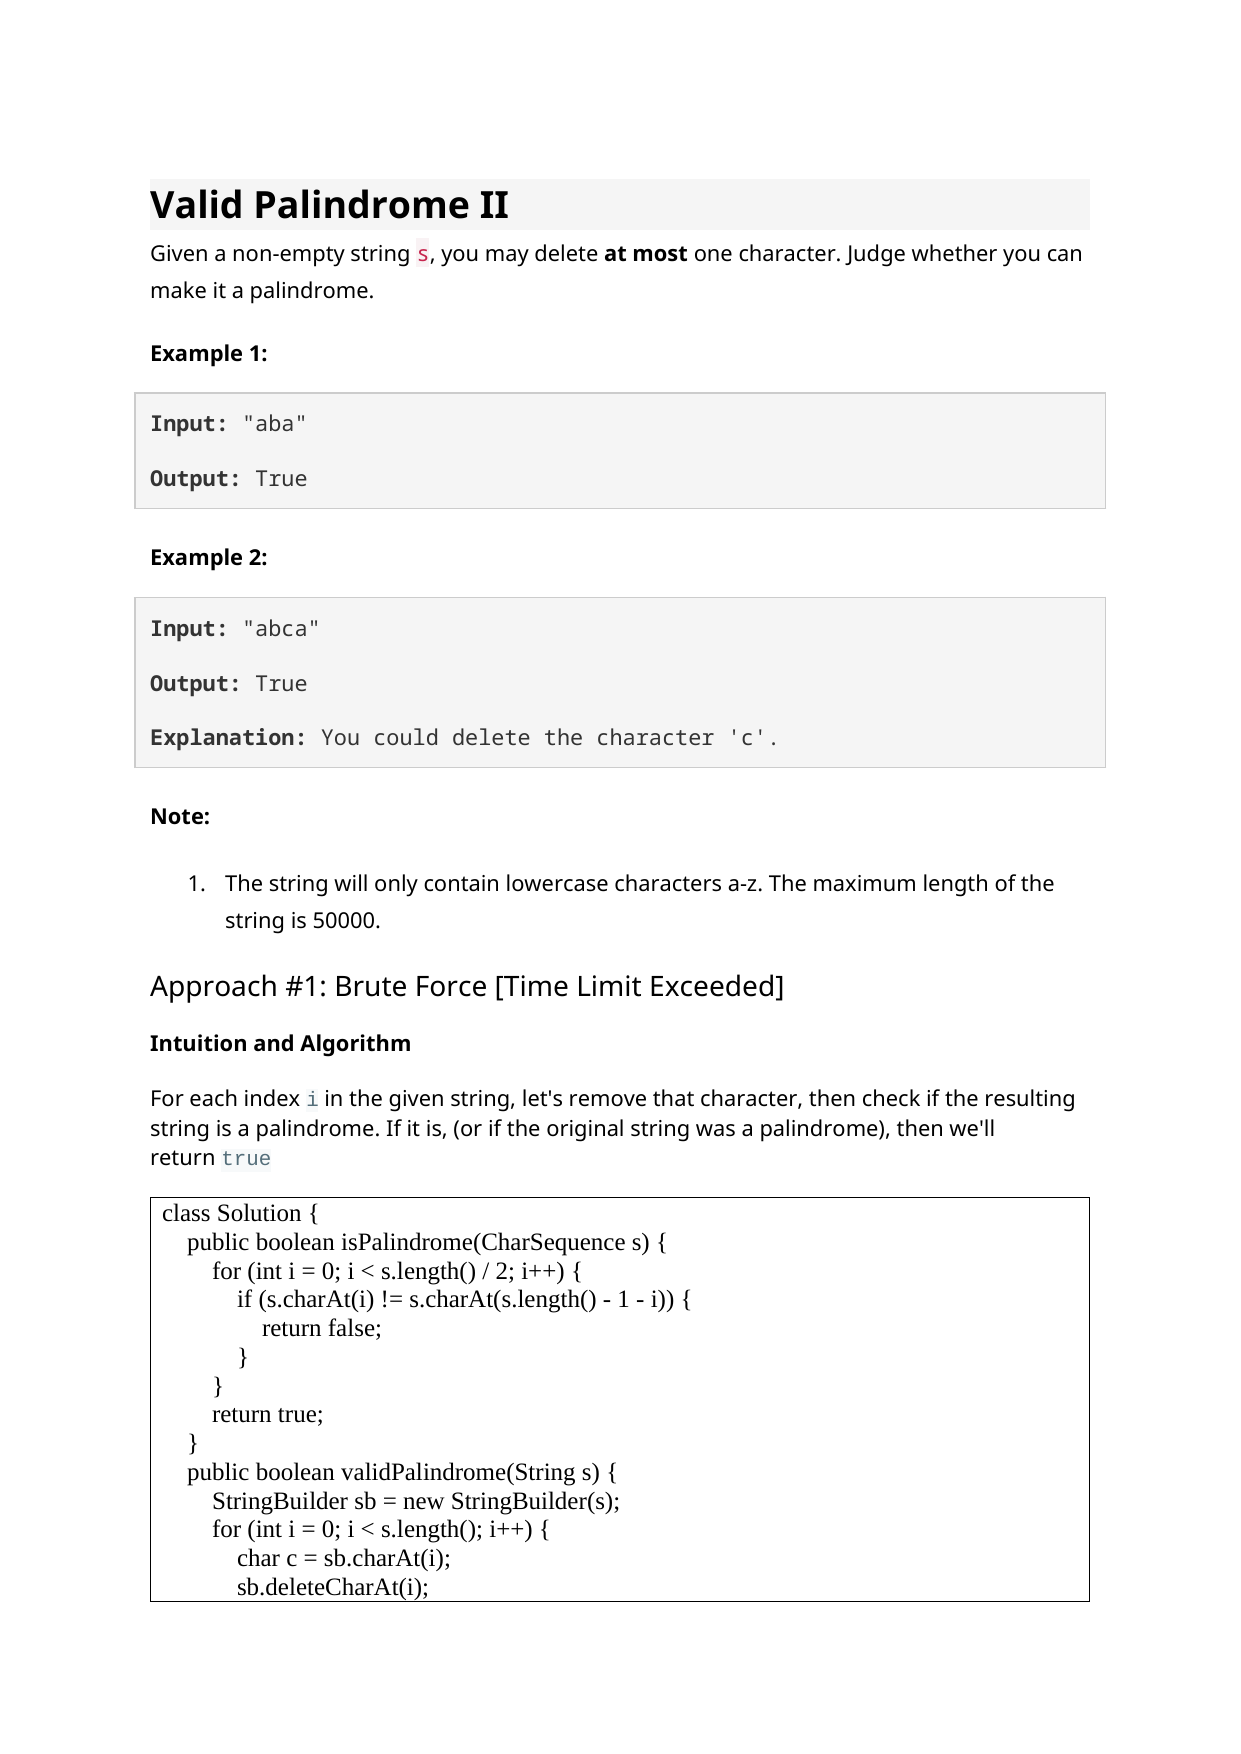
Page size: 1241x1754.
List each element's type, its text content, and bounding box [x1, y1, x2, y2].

text Input: "abca" [136, 598, 1105, 643]
text Output: True [136, 651, 1105, 697]
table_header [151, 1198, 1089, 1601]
text Valid Palindrome II [150, 179, 1090, 230]
text Approach #1: Brute Force [Time Limit Exceeded] [150, 966, 1090, 1004]
text Given a non-empty string s, you may delete at most one character. Judge whether you can make it a palindrome. [150, 230, 1090, 305]
text Explanation: You could delete the character 'c'. [136, 706, 1105, 767]
text Example 1: [150, 330, 1090, 367]
text Note: [150, 793, 1090, 831]
list The string will only contain lowercase characters a-z. The maximum length of the string is 50000. [187, 860, 1090, 935]
text For each index i in the given string, let's remove that character, then check if the resulting string is a palindrome. If it is, (or if the original string was a palindrome), then we'll return true [150, 1083, 1090, 1172]
text Output: True [136, 447, 1105, 508]
text Intuition and Algorithm [150, 1028, 1090, 1058]
text Input: "aba" [136, 394, 1105, 438]
text Example 2: [150, 534, 1090, 572]
